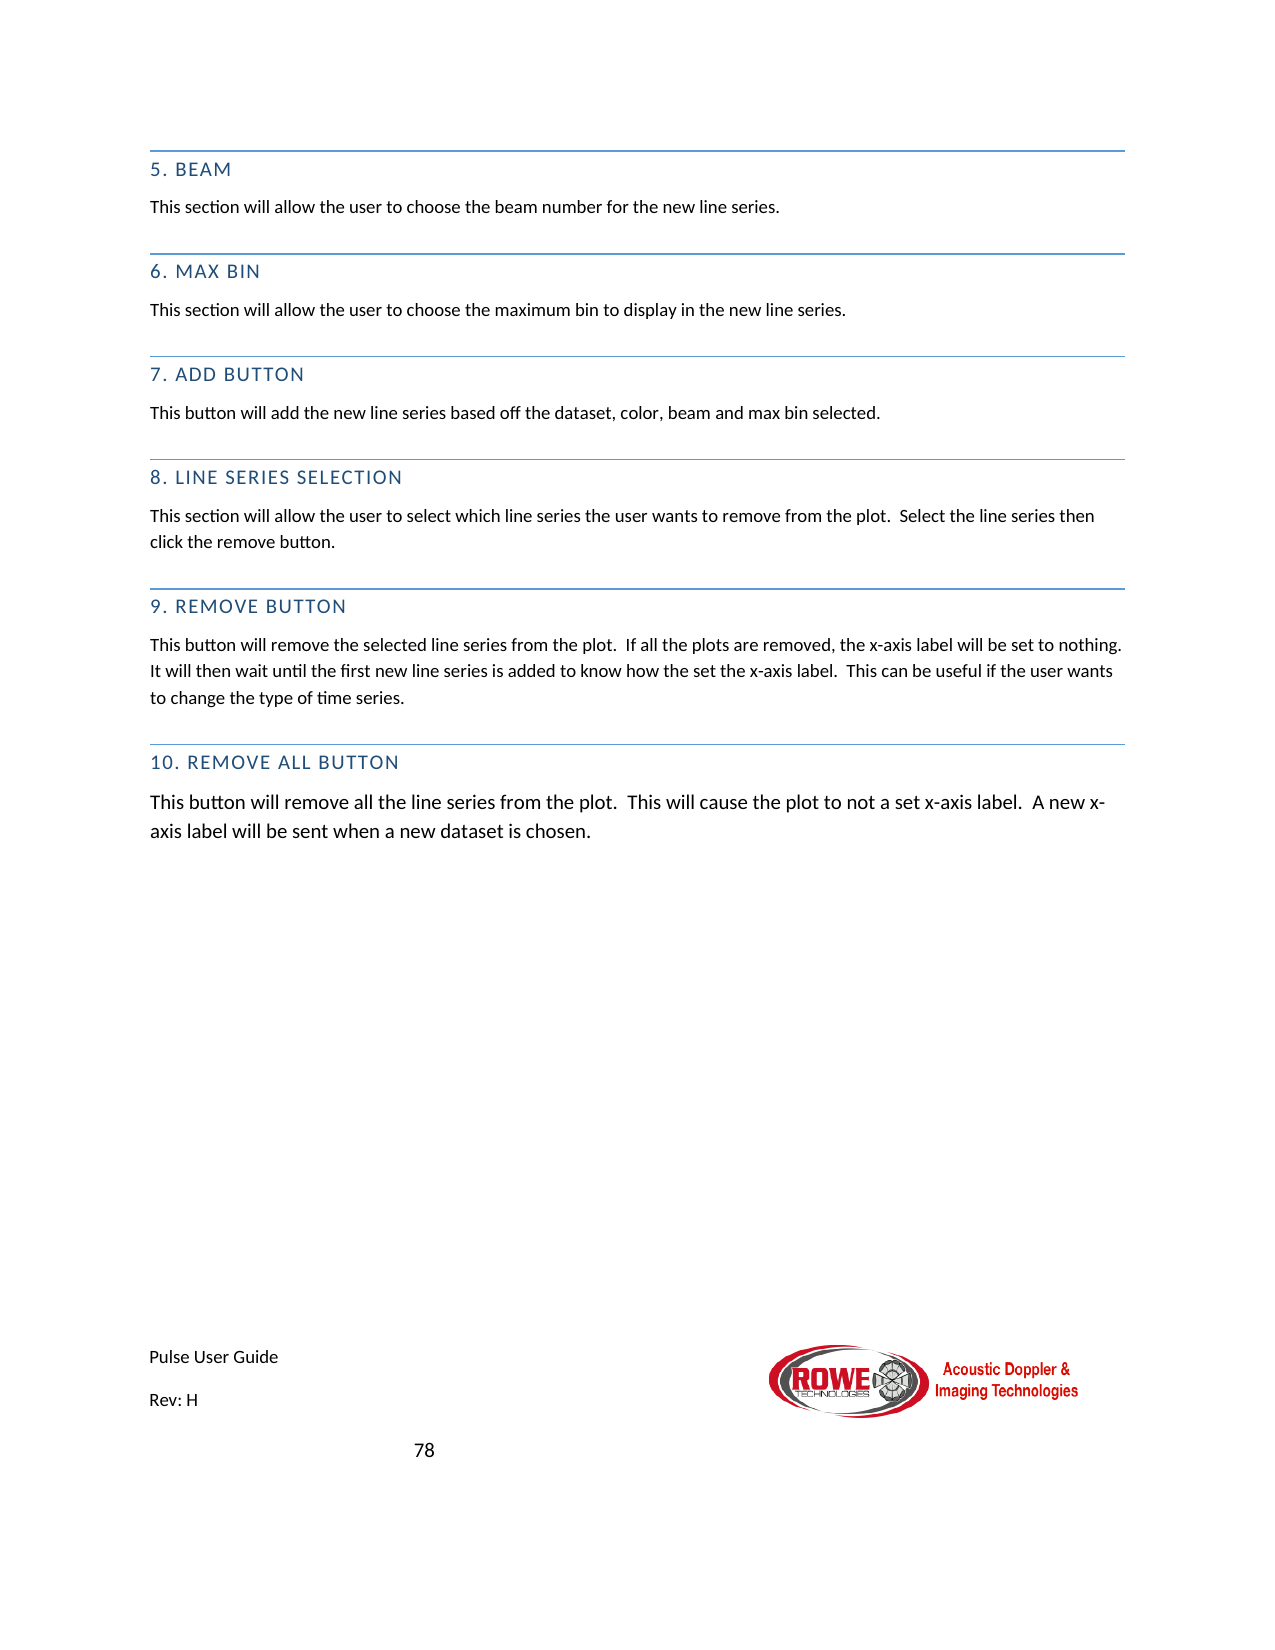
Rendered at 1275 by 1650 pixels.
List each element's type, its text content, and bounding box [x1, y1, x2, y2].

text This section will allow the user to choose the beam number for the new line series. [150, 195, 1125, 218]
subtitle 7. Add Button [150, 357, 1125, 387]
picture [768, 1344, 1114, 1425]
text This section will allow the user to choose the maximum bin to display in the new line series. [150, 298, 1125, 321]
subtitle 6. Max Bin [150, 255, 1125, 284]
text This button will add the new line series based off the dataset, color, beam and max bin selected. [150, 401, 1125, 424]
subtitle 10. Remove All Button [150, 745, 1125, 775]
subtitle 5. Beam [150, 152, 1125, 181]
text This section will allow the user to select which line series the user wants to remove from the plot. Select the line series then click the remove button. [150, 504, 1125, 553]
subtitle 9. Remove Button [150, 590, 1125, 619]
text This button will remove all the line series from the plot. This will cause the plot to not a set x-axis label. A new x-axis label will be sent when a new dataset is chosen. [150, 789, 1125, 843]
subtitle 8. Line Series Selection [150, 460, 1125, 490]
text This button will remove the selected line series from the plot. If all the plots are removed, the x-axis label will be set to nothing. It will then wait until the first new line series is added to know how the set the x-axis label. This can be useful if the user wants to change the type of time series. [150, 633, 1125, 709]
